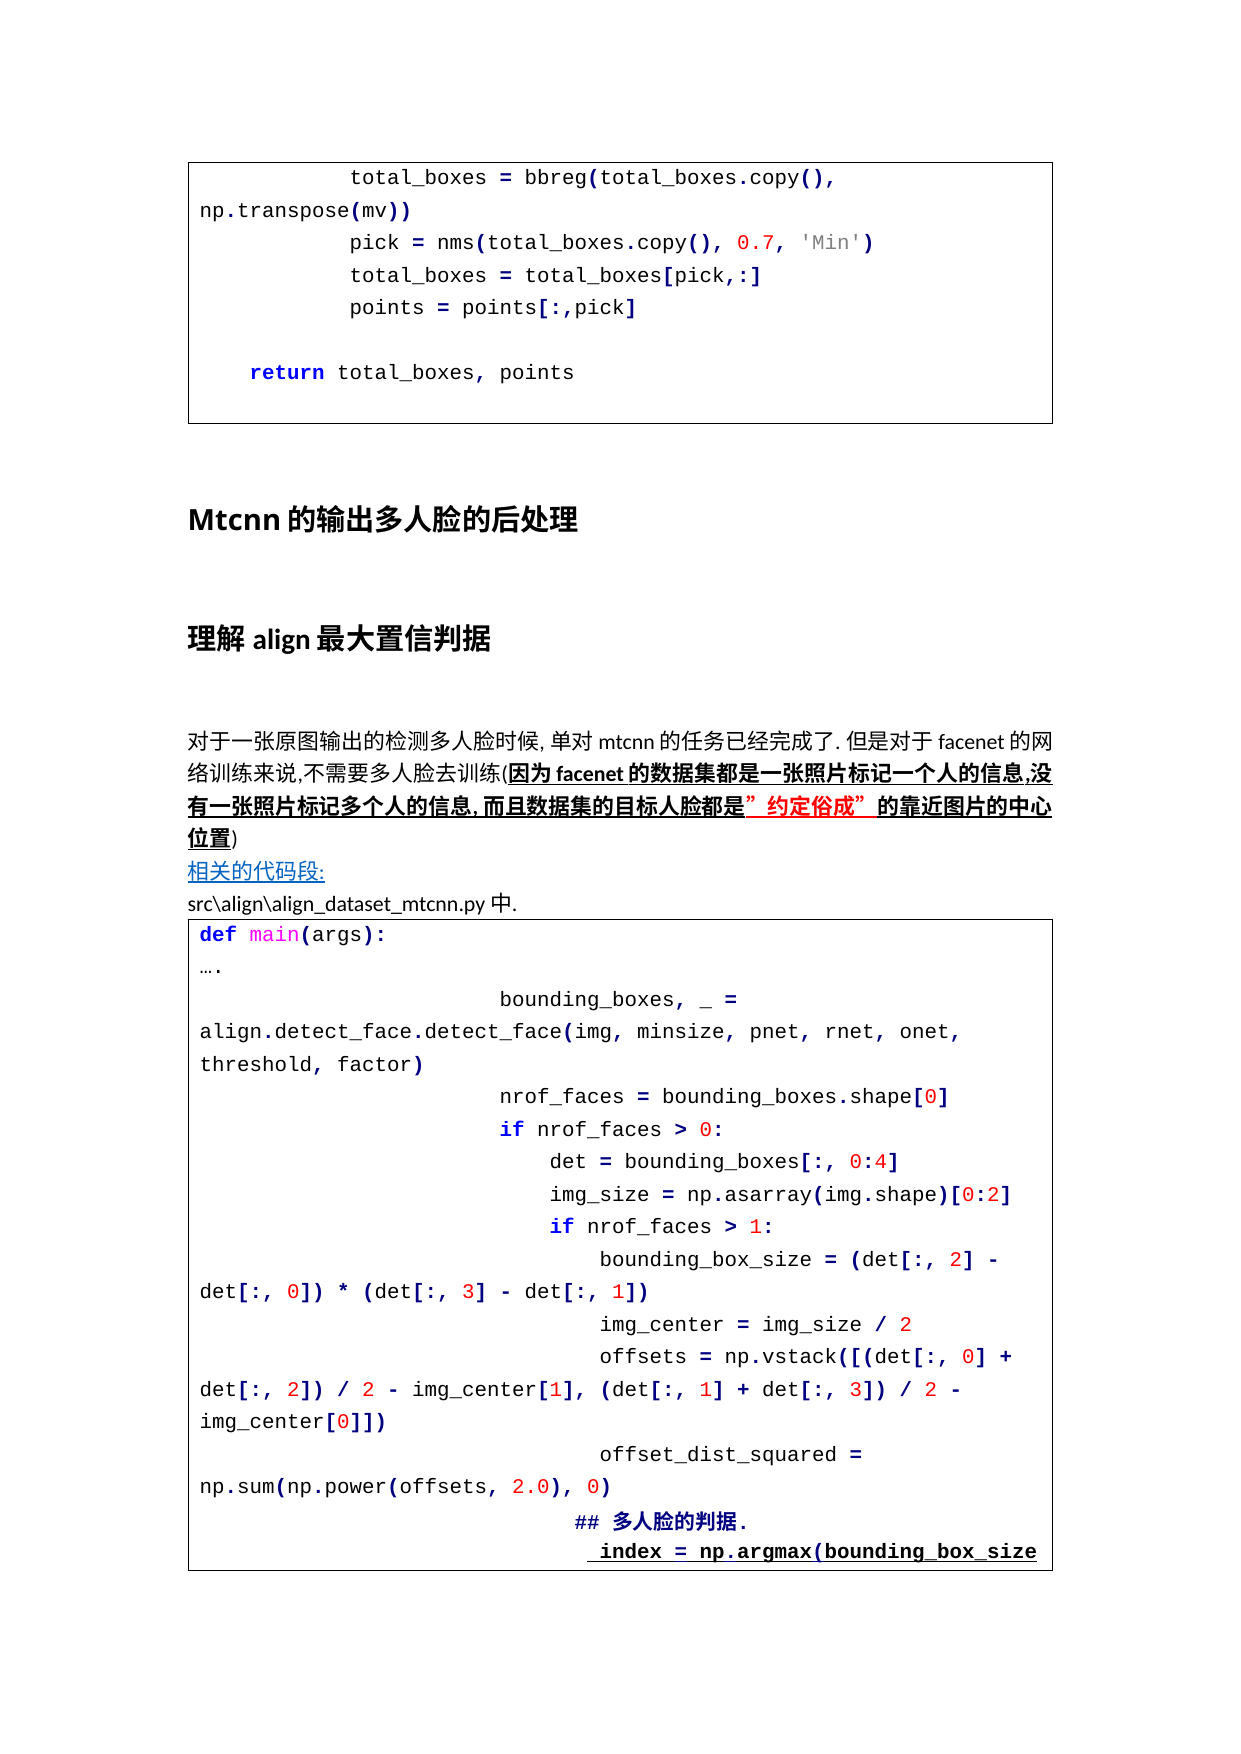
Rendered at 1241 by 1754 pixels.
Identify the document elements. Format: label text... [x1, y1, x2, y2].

subtitle Mtcnn的输出多人脸的后处理 [187, 486, 1053, 551]
subtitle 理解 align最大置信判据 [187, 604, 1053, 669]
text 对于一张原图输出的检测多人脸时候, 单对mtcnn的任务已经完成了. 但是对于facenet的网络训练来说,不需要多人脸去训练(因为facenet的数据集都是一张照片标记一个人的信息,没有一张照片标记多个人的信息, 而且数据集的目标人脸都是”约定俗成”的靠近图片的中心位置) [187, 723, 1053, 853]
text 相关的代码段: [187, 853, 1053, 886]
text src\align\align_dataset_mtcnn.py中. [187, 886, 1053, 918]
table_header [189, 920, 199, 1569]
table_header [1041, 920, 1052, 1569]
